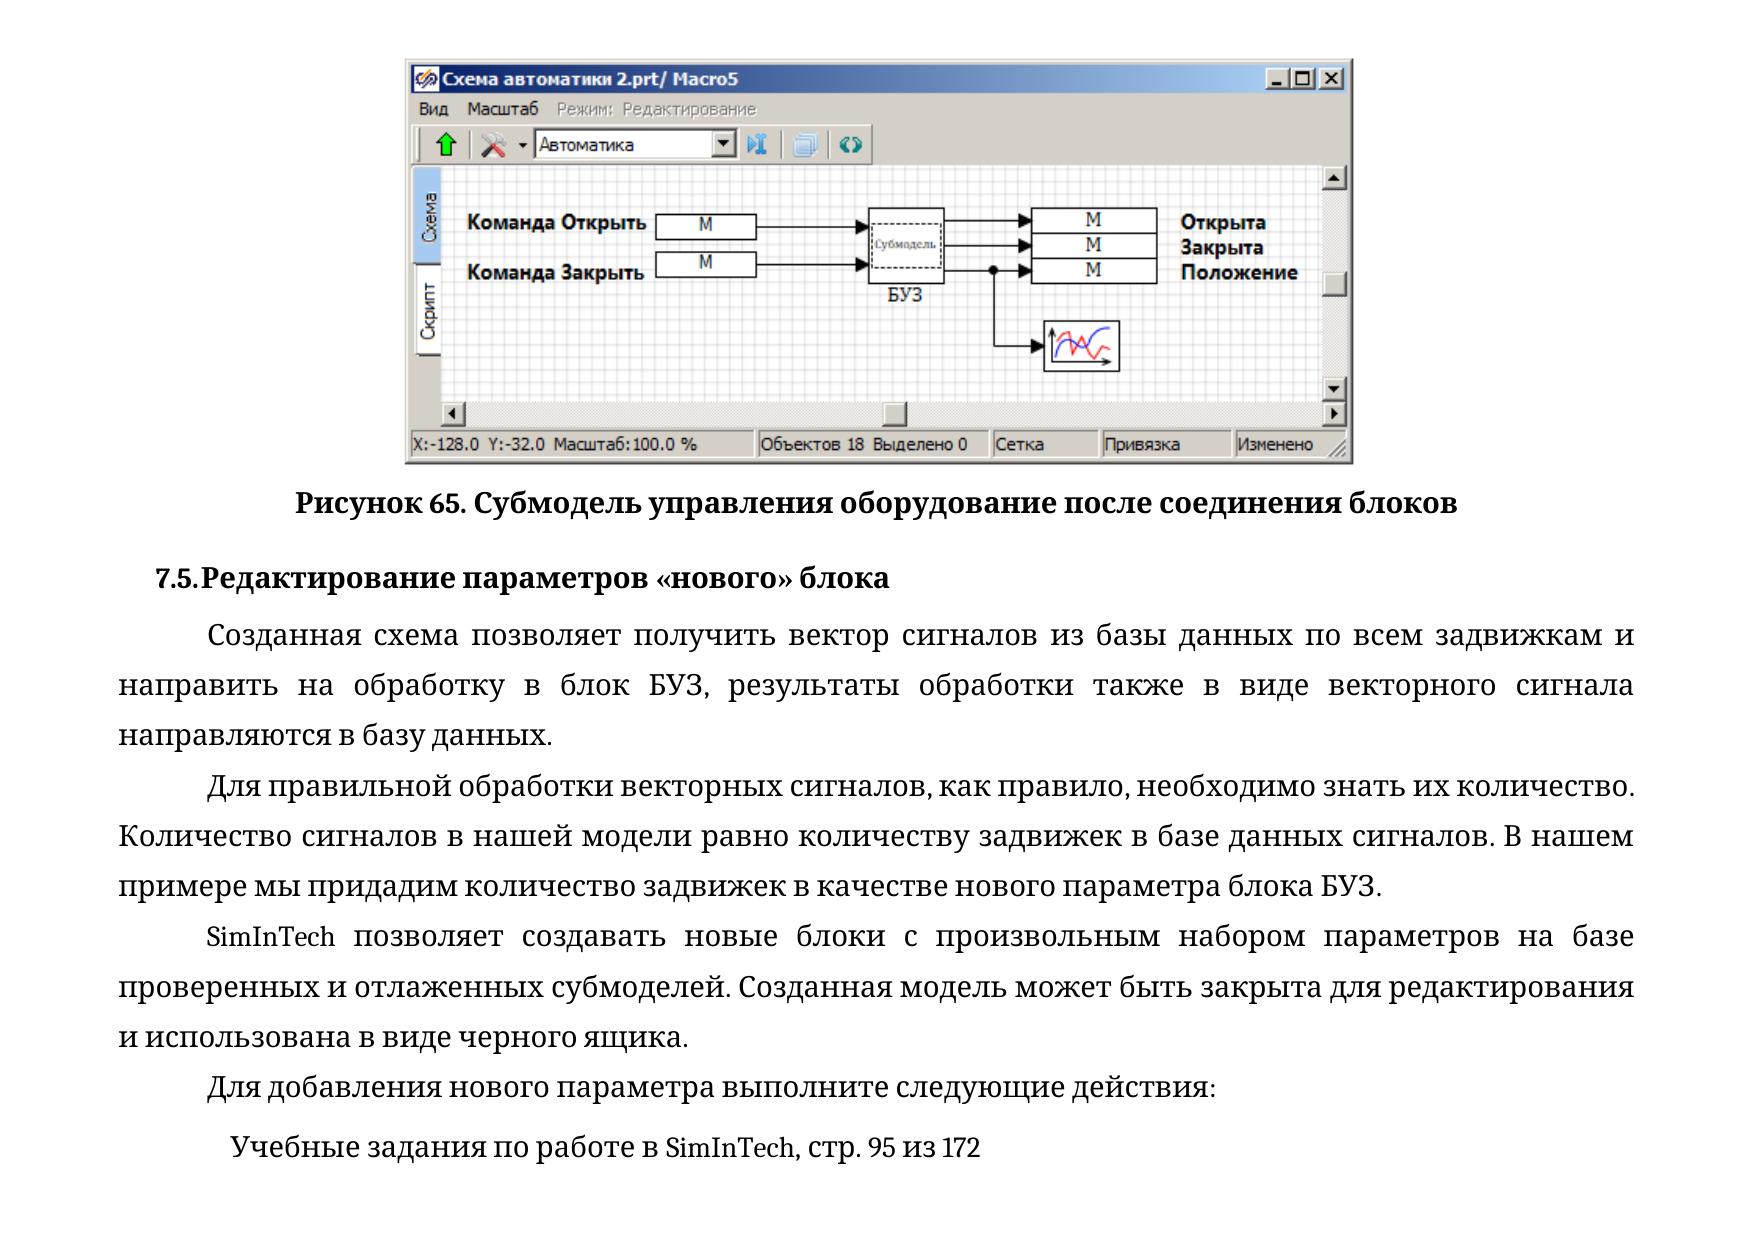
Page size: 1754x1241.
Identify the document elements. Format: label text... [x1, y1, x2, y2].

text SimInTech позволяет создавать новые блоки с произвольным набором параметров на базе проверенных и отлаженных субмоделей. Созданная модель может быть закрыта для редактирования и использована в виде черного ящика. [118, 921, 1636, 1055]
picture [391, 51, 1363, 471]
text Для правильной обработки векторных сигналов, как правило, необходимо знать их количество. Количество сигналов в нашей модели равно количеству задвижек в базе данных сигналов. В нашем примере мы придадим количество задвижек в качестве нового параметра блока БУЗ. [118, 770, 1636, 904]
text Созданная схема позволяет получить вектор сигналов из базы данных по всем задвижкам и направить на обработку в блок БУЗ, результаты обработки также в виде векторного сигнала направляются в базу данных. [118, 619, 1636, 753]
text Для добавления нового параметра выполните следующие действия: [118, 1072, 1636, 1105]
subtitle Редактирование параметров «нового» блока [156, 562, 1636, 596]
